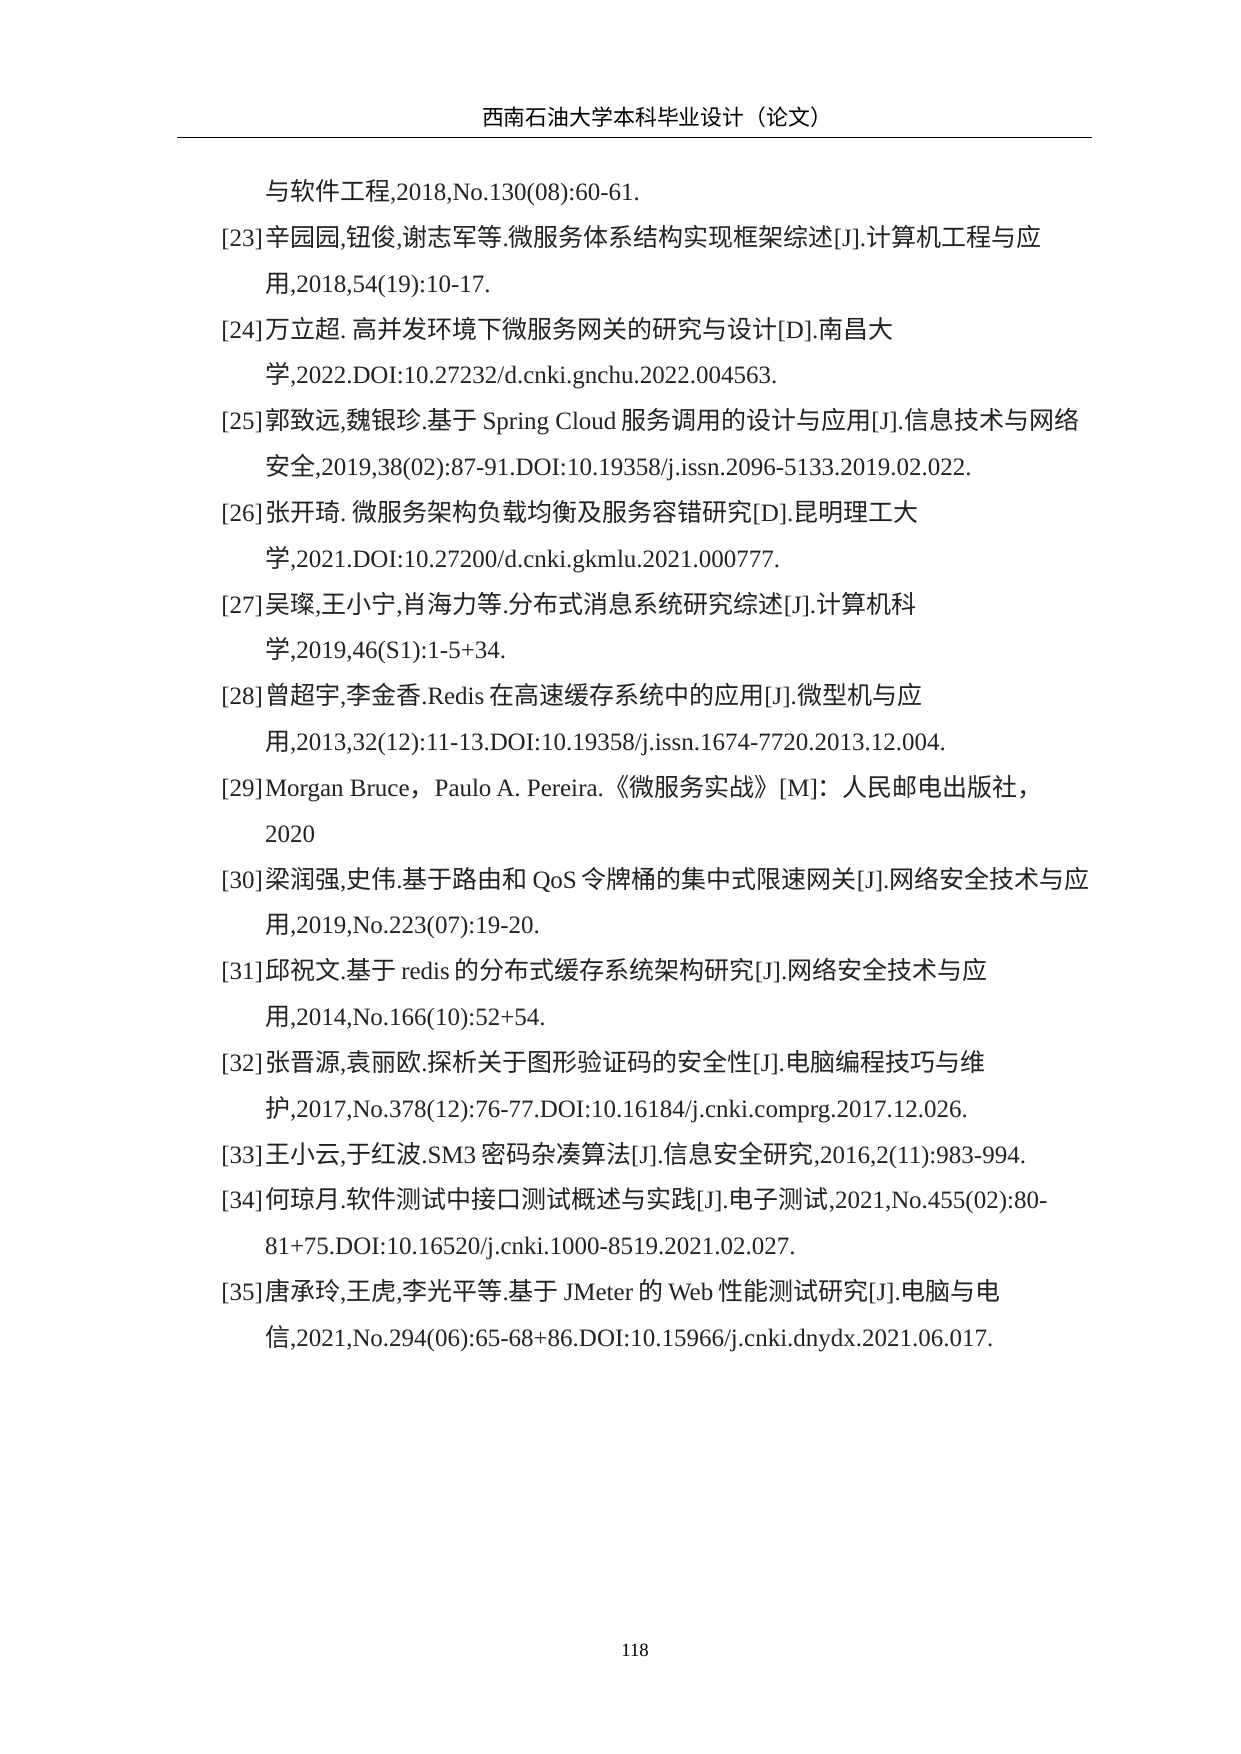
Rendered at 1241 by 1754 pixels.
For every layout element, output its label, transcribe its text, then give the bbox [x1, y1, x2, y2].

list 何琼月.软件测试中接口测试概述与实践[J].电子测试,2021,No.455(02):80-81+75.DOI:10.16520/j.cnki.1000-8519.2021.02.027. [221, 1172, 1092, 1264]
list 张晋源,袁丽欧.探析关于图形验证码的安全性[J].电脑编程技巧与维护,2017,No.378(12):76-77.DOI:10.16184/j.cnki.comprg.2017.12.026. [221, 1035, 1092, 1126]
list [221, 164, 1092, 210]
list 万立超. 高并发环境下微服务网关的研究与设计[D].南昌大学,2022.DOI:10.27232/d.cnki.gnchu.2022.004563. [221, 301, 1092, 393]
list 张开琦. 微服务架构负载均衡及服务容错研究[D].昆明理工大学,2021.DOI:10.27200/d.cnki.gkmlu.2021.000777. [221, 485, 1092, 576]
list 辛园园,钮俊,谢志军等.微服务体系结构实现框架综述[J].计算机工程与应用,2018,54(19):10-17. [221, 210, 1092, 301]
list 唐承玲,王虎,李光平等.基于JMeter的Web性能测试研究[J].电脑与电信,2021,No.294(06):65-68+86.DOI:10.15966/j.cnki.dnydx.2021.06.017. [221, 1264, 1092, 1356]
list 邱祝文.基于redis的分布式缓存系统架构研究[J].网络安全技术与应用,2014,No.166(10):52+54. [221, 943, 1092, 1035]
list 梁润强,史伟.基于路由和QoS令牌桶的集中式限速网关[J].网络安全技术与应用,2019,No.223(07):19-20. [221, 851, 1092, 943]
list 吴璨,王小宁,肖海力等.分布式消息系统研究综述[J].计算机科学,2019,46(S1):1-5+34. [221, 576, 1092, 668]
list Morgan Bruce，Paulo A. Pereira.《微服务实战》[M]：人民邮电出版社，2020 [221, 760, 1092, 851]
list 王小云,于红波.SM3密码杂凑算法[J].信息安全研究,2016,2(11):983-994. [221, 1126, 1092, 1172]
list 郭致远,魏银珍.基于Spring Cloud服务调用的设计与应用[J].信息技术与网络安全,2019,38(02):87-91.DOI:10.19358/j.issn.2096-5133.2019.02.022. [221, 393, 1092, 485]
list 曾超宇,李金香.Redis在高速缓存系统中的应用[J].微型机与应用,2013,32(12):11-13.DOI:10.19358/j.issn.1674-7720.2013.12.004. [221, 668, 1092, 760]
